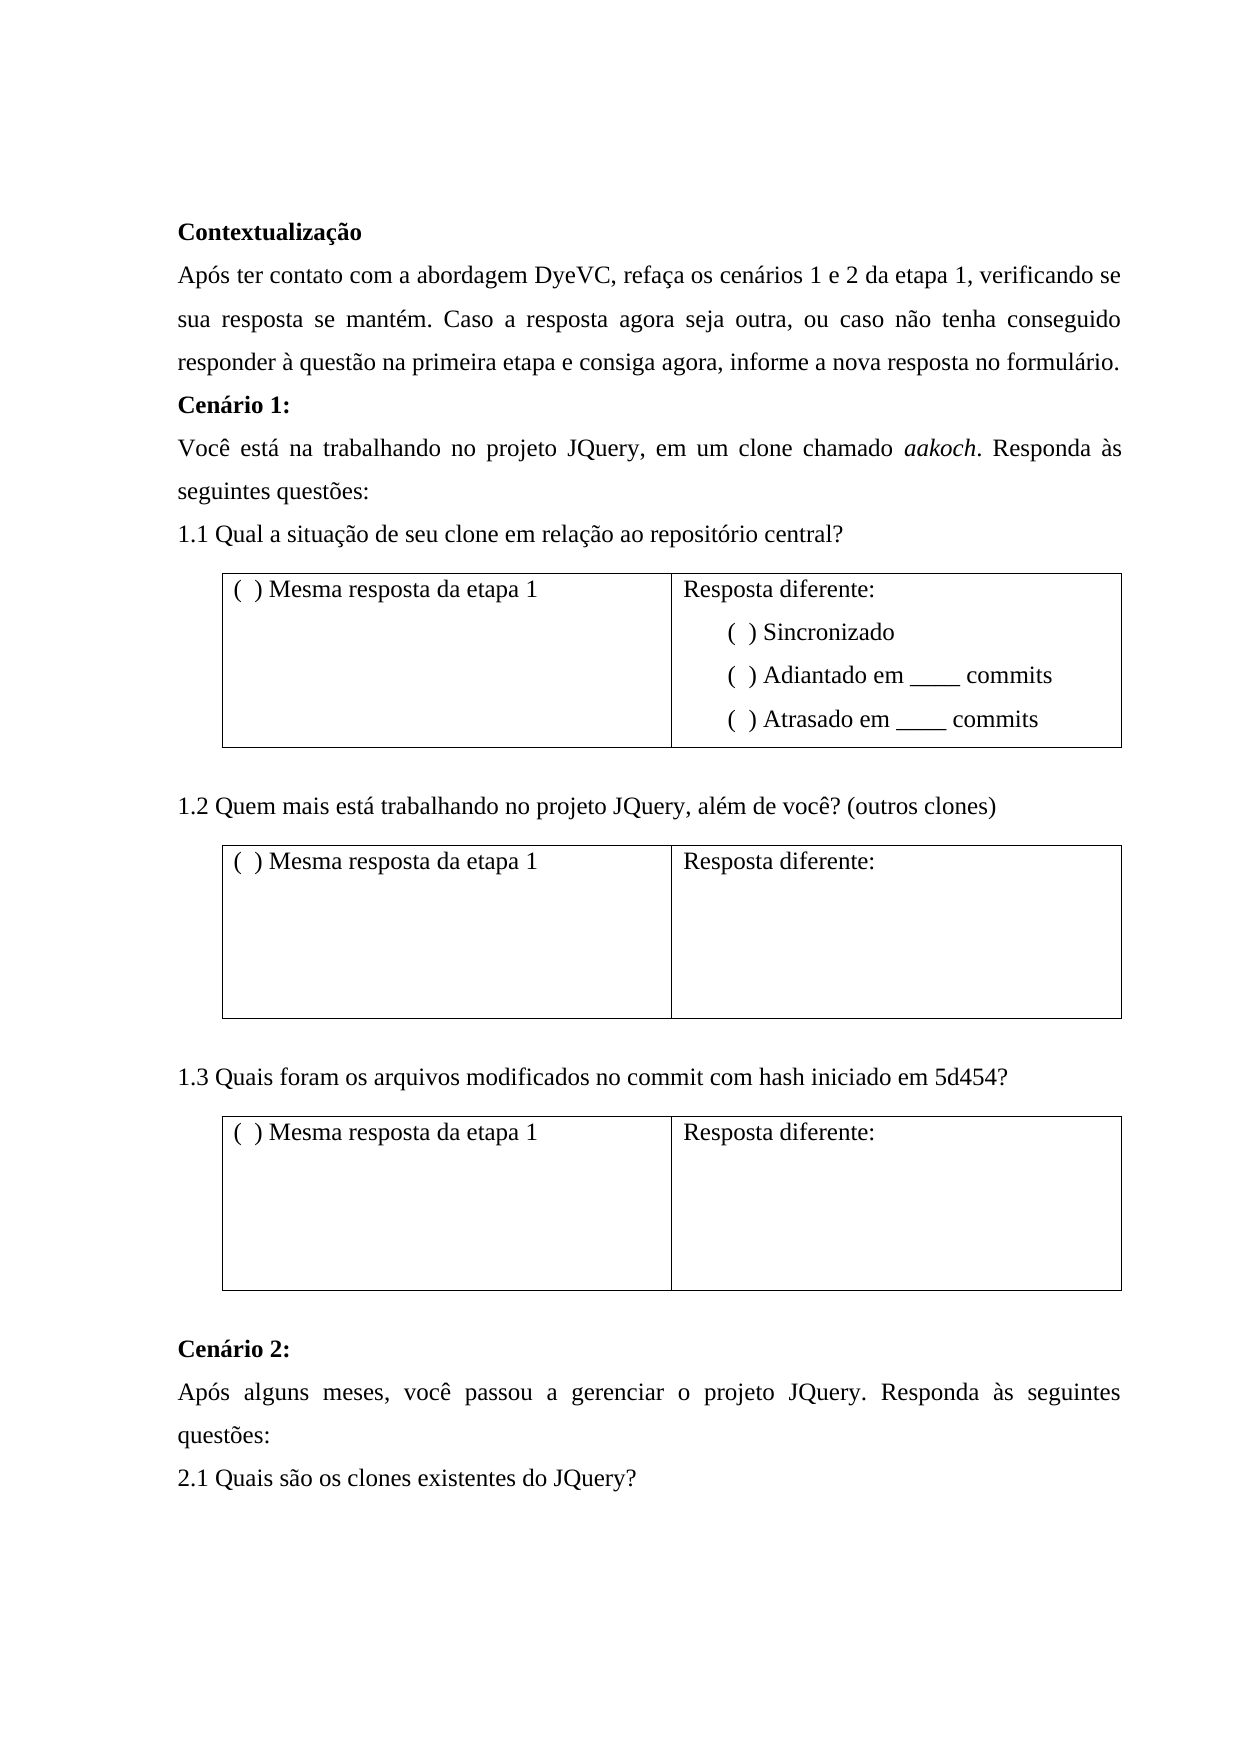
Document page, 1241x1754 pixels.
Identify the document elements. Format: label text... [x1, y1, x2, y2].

text Cenário 2: [177, 1334, 1122, 1362]
text Cenário 1: [177, 390, 1122, 419]
table_header Resposta diferente: ( ) Sincronizado ( ) Adiantado em ____ commits ( ) Atrasado em ____ commits [672, 574, 1121, 747]
table_header ( ) Mesma resposta da etapa 1 [223, 574, 671, 747]
list Quais foram os arquivos modificados no commit com hash iniciado em 5d454? [177, 1062, 1122, 1091]
text Você está na trabalhando no projeto JQuery, em um clone chamado aakoch. Responda às seguintes questões: [177, 433, 1122, 505]
text Após ter contato com a abordagem DyeVC, refaça os cenários 1 e 2 da etapa 1, verificando se sua resposta se mantém. Caso a resposta agora seja outra, ou caso não tenha conseguido responder à questão na primeira etapa e consiga agora, informe a nova resposta no formulário. [177, 261, 1122, 376]
text Após alguns meses, você passou a gerenciar o projeto JQuery. Responda às seguintes questões: [177, 1377, 1122, 1449]
text Contextualização [177, 217, 1122, 246]
table_header Resposta diferente: [672, 1117, 1121, 1289]
table_header ( ) Mesma resposta da etapa 1 [223, 846, 671, 1018]
table_header Resposta diferente: [672, 846, 1121, 1018]
table_header ( ) Mesma resposta da etapa 1 [223, 1117, 671, 1289]
list Quem mais está trabalhando no projeto JQuery, além de você? (outros clones) [177, 791, 1122, 819]
list Quais são os clones existentes do JQuery? [177, 1463, 1122, 1492]
list Qual a situação de seu clone em relação ao repositório central? [177, 519, 1122, 548]
